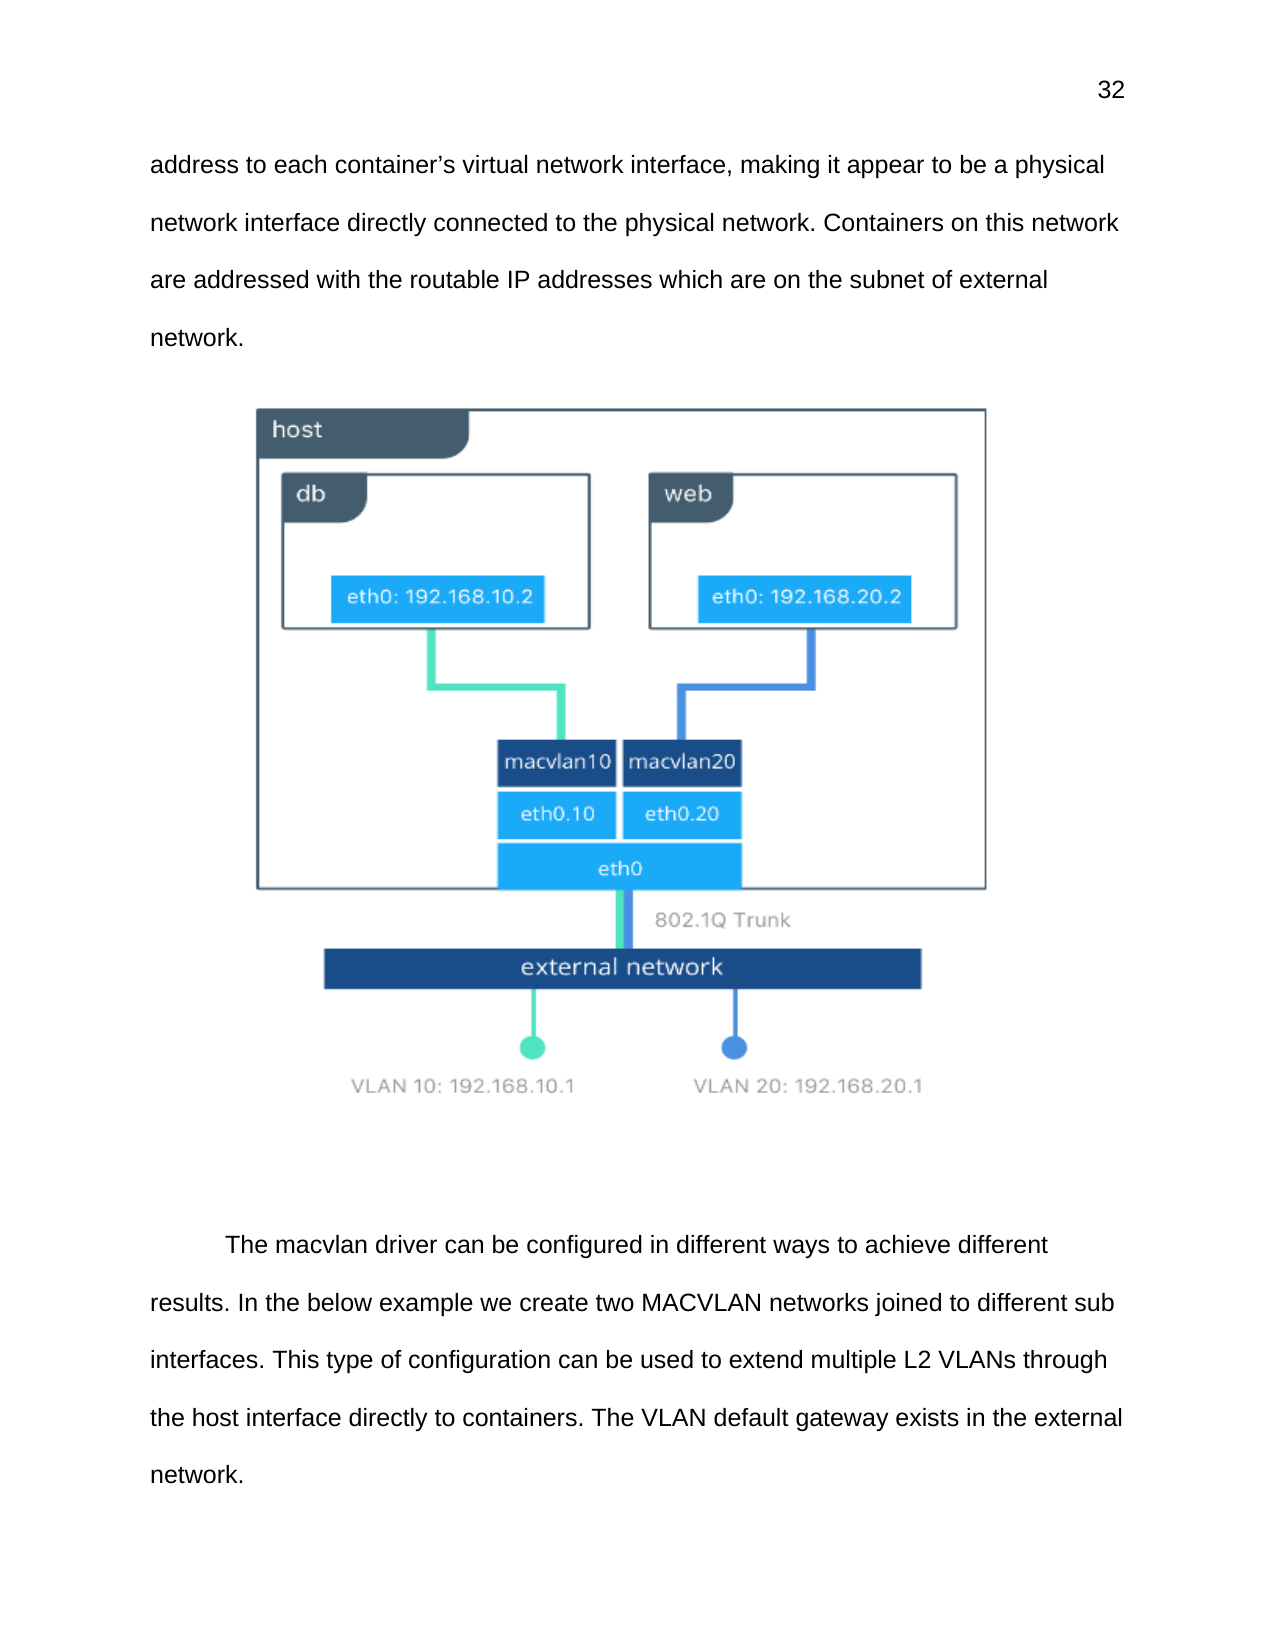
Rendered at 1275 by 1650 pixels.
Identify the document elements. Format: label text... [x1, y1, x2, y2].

text The macvlan driver can be configured in different ways to achieve different results. In the below example we create two MACVLAN networks joined to different sub interfaces. This type of configuration can be used to extend multiple L2 VLANs through the host interface directly to containers. The VLAN default gateway exists in the external network. [150, 1230, 1125, 1489]
picture [247, 400, 996, 1103]
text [150, 150, 1125, 351]
